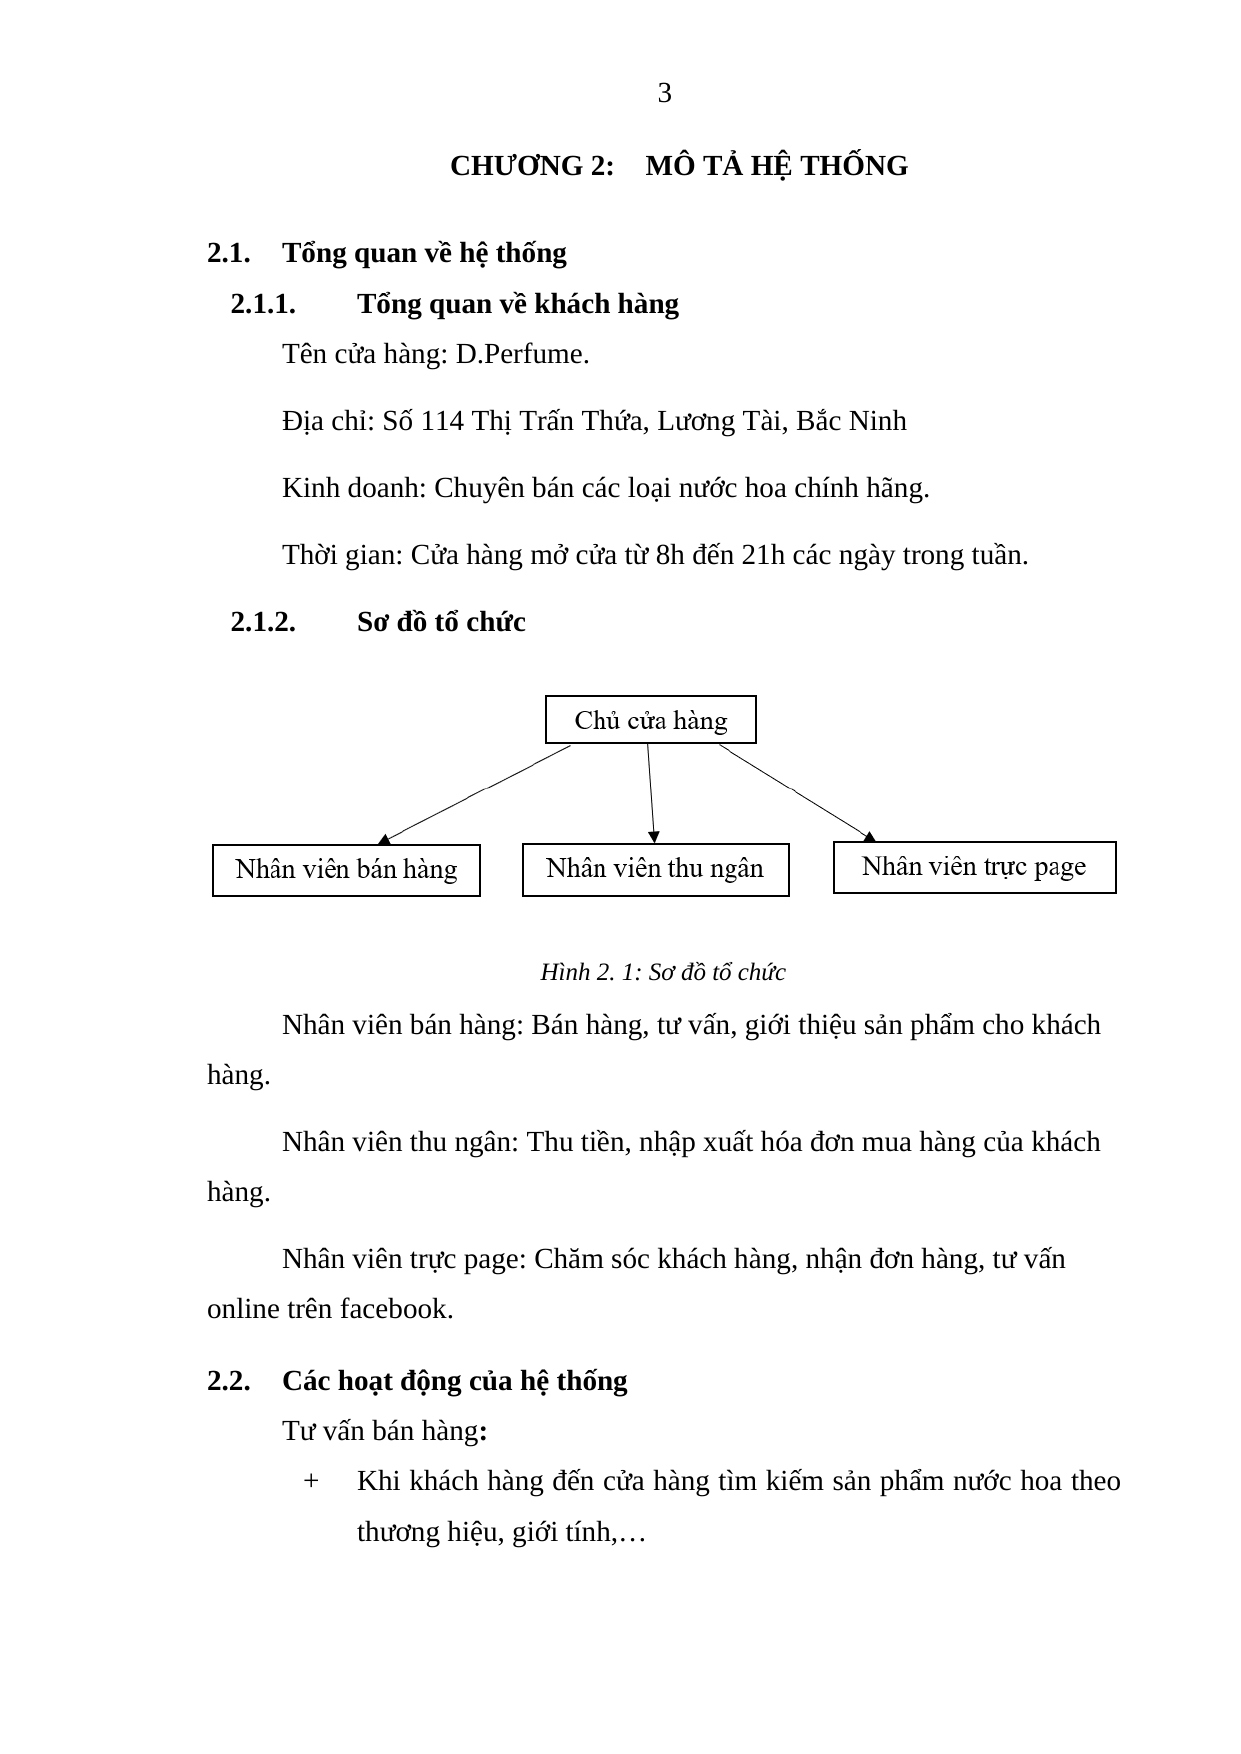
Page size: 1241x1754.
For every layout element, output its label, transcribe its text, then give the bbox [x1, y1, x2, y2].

text Thời gian: Cửa hàng mở cửa từ 8h đến 21h các ngày trong tuần. [207, 537, 1122, 571]
list Tư vấn bán hàng: [207, 1413, 1122, 1447]
picture [206, 654, 1123, 924]
text Địa chỉ: Số 114 Thị Trấn Thứa, Lương Tài, Bắc Ninh [207, 403, 1122, 437]
text Tên cửa hàng: D.Perfume. [207, 336, 1122, 370]
text Nhân viên bán hàng: Bán hàng, tư vấn, giới thiệu sản phẩm cho khách hàng. [207, 1007, 1122, 1091]
subtitle Tổng quan về hệ thống [207, 236, 1122, 269]
list Khi khách hàng đến cửa hàng tìm kiếm sản phẩm nước hoa theo thương hiệu, giới tính,… [319, 1463, 1122, 1547]
text Nhân viên trực page: Chăm sóc khách hàng, nhận đơn hàng, tư vấn online trên facebook. [207, 1241, 1122, 1325]
subtitle MÔ TẢ HỆ THỐNG [207, 148, 1122, 181]
subtitle Sơ đồ tổ chức [207, 604, 1122, 638]
text Hình 2. 1: Sơ đồ tổ chức [207, 957, 1122, 986]
text Nhân viên thu ngân: Thu tiền, nhập xuất hóa đơn mua hàng của khách hàng. [207, 1124, 1122, 1208]
text Kinh doanh: Chuyên bán các loại nước hoa chính hãng. [207, 470, 1122, 504]
subtitle Tổng quan về khách hàng [207, 286, 1122, 319]
subtitle Các hoạt động của hệ thống [207, 1363, 1122, 1396]
